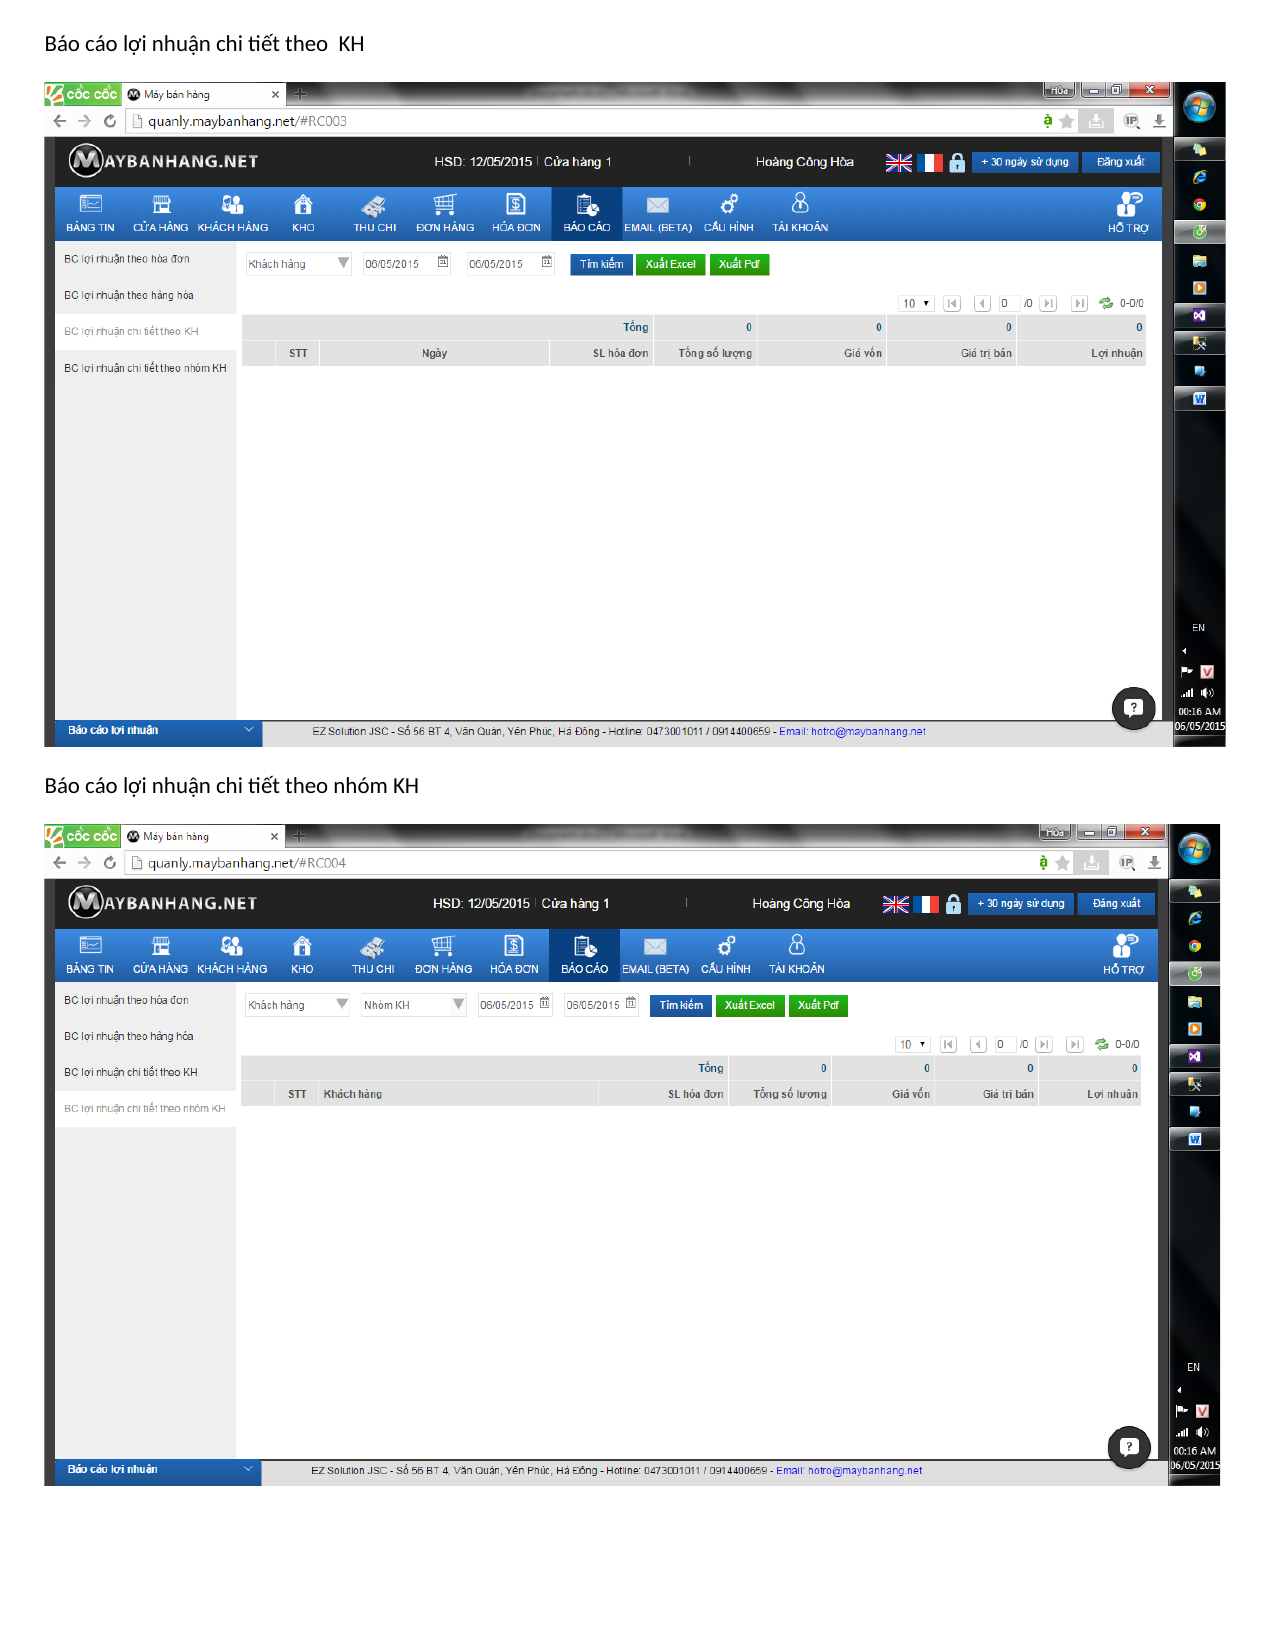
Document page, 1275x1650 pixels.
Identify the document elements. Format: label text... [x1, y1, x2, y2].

text Báo cáo lợi nhuận chi tiết theo KH [44, 29, 1240, 58]
picture [44, 82, 1226, 747]
text Báo cáo lợi nhuận chi tiết theo nhóm KH [44, 772, 1240, 800]
picture [44, 824, 1220, 1486]
